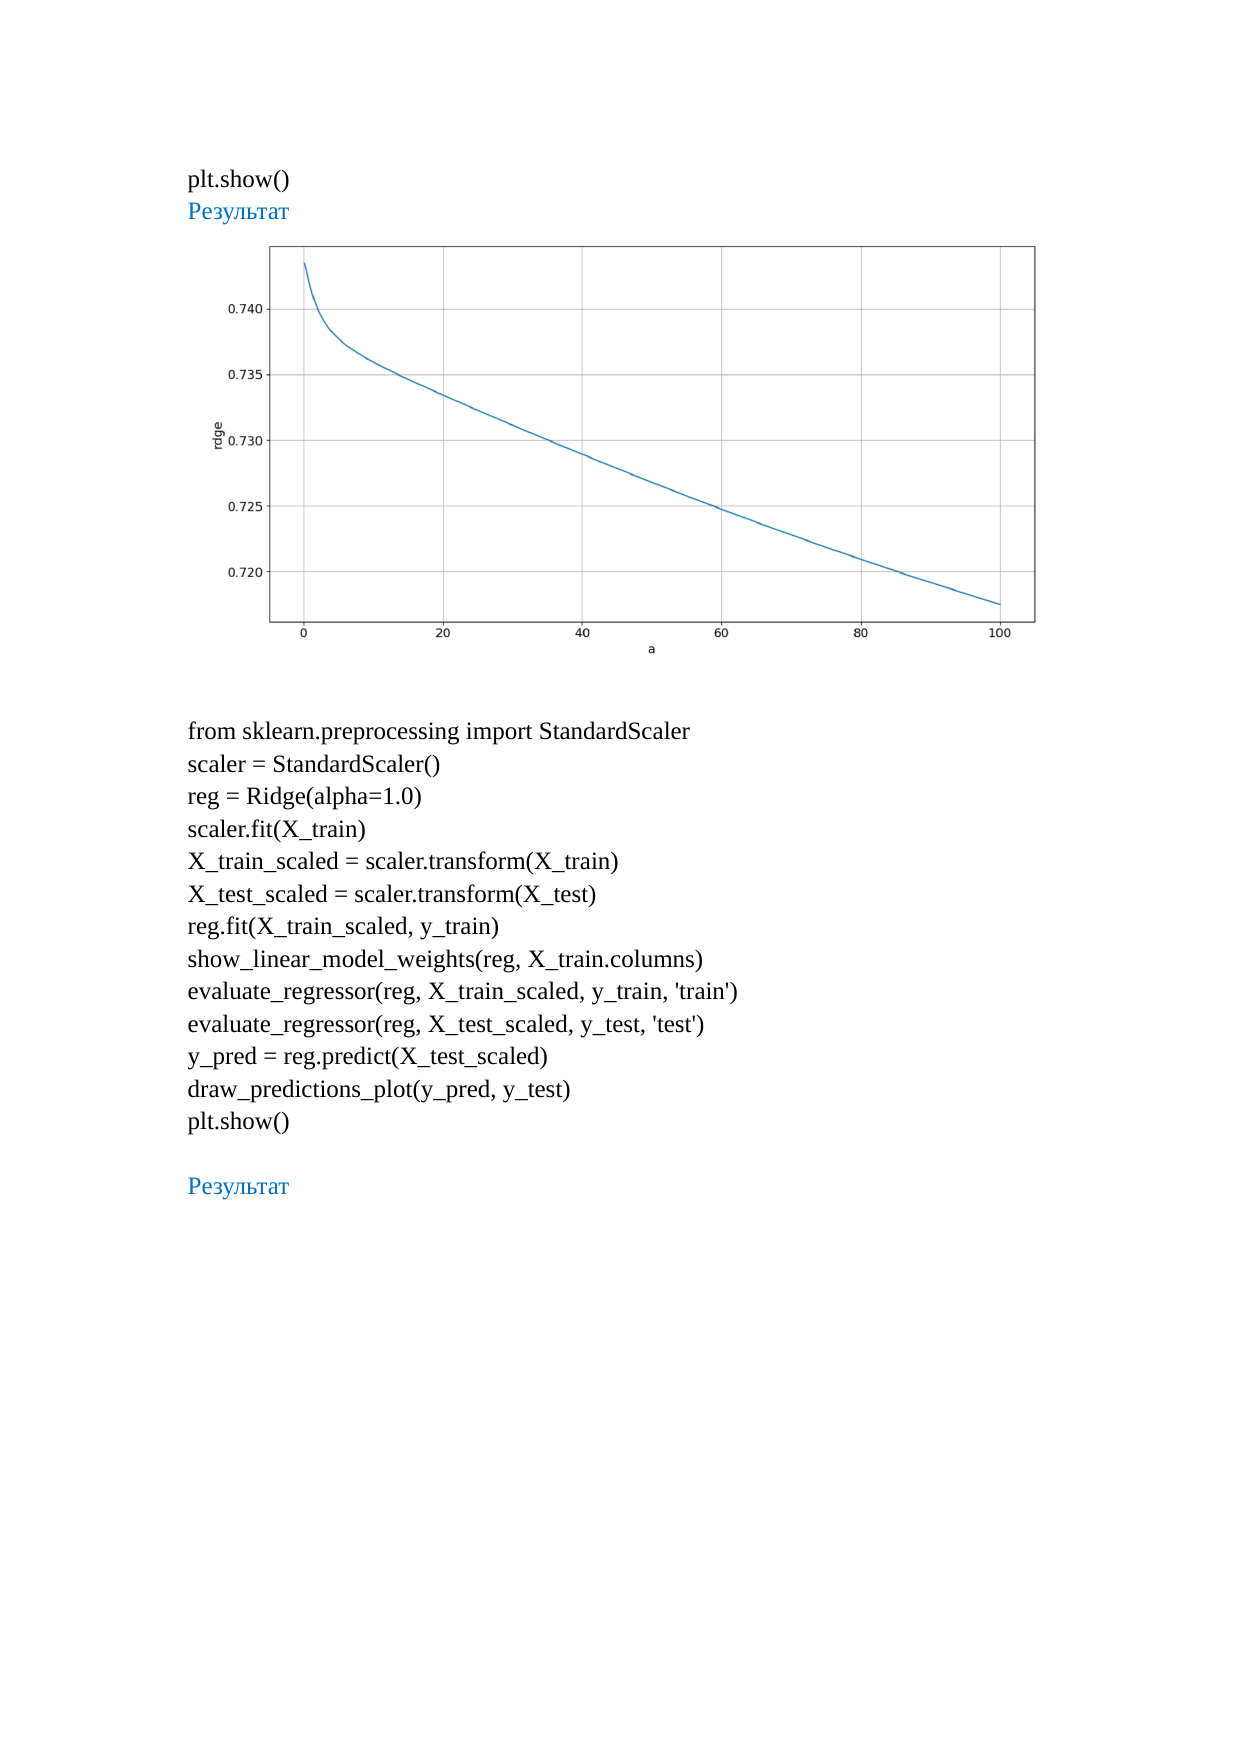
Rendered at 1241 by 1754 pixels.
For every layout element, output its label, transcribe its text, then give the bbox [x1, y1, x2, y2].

text reg = Ridge(alpha=1.0) [187, 779, 1053, 812]
text show_linear_model_weights(reg, X_train.columns) [187, 942, 1053, 974]
text X_train_scaled = scaler.transform(X_train) [187, 844, 1053, 877]
text X_test_scaled = scaler.transform(X_test) [187, 877, 1053, 909]
text scaler = StandardScaler() [187, 747, 1053, 779]
text evaluate_regressor(reg, X_test_scaled, y_test, 'test') [187, 1007, 1053, 1039]
text evaluate_regressor(reg, X_train_scaled, y_train, 'train') [187, 974, 1053, 1007]
picture [187, 227, 1053, 656]
text from sklearn.preprocessing import StandardScaler [187, 714, 1053, 747]
text plt.show() [187, 162, 1053, 194]
text reg.fit(X_train_scaled, y_train) [187, 909, 1053, 942]
text draw_predictions_plot(y_pred, y_test) [187, 1072, 1053, 1104]
text scaler.fit(X_train) [187, 812, 1053, 844]
text Результат [187, 1169, 1053, 1202]
text y_pred = reg.predict(X_test_scaled) [187, 1039, 1053, 1072]
text plt.show() [187, 1104, 1053, 1137]
text Результат [187, 194, 1053, 227]
